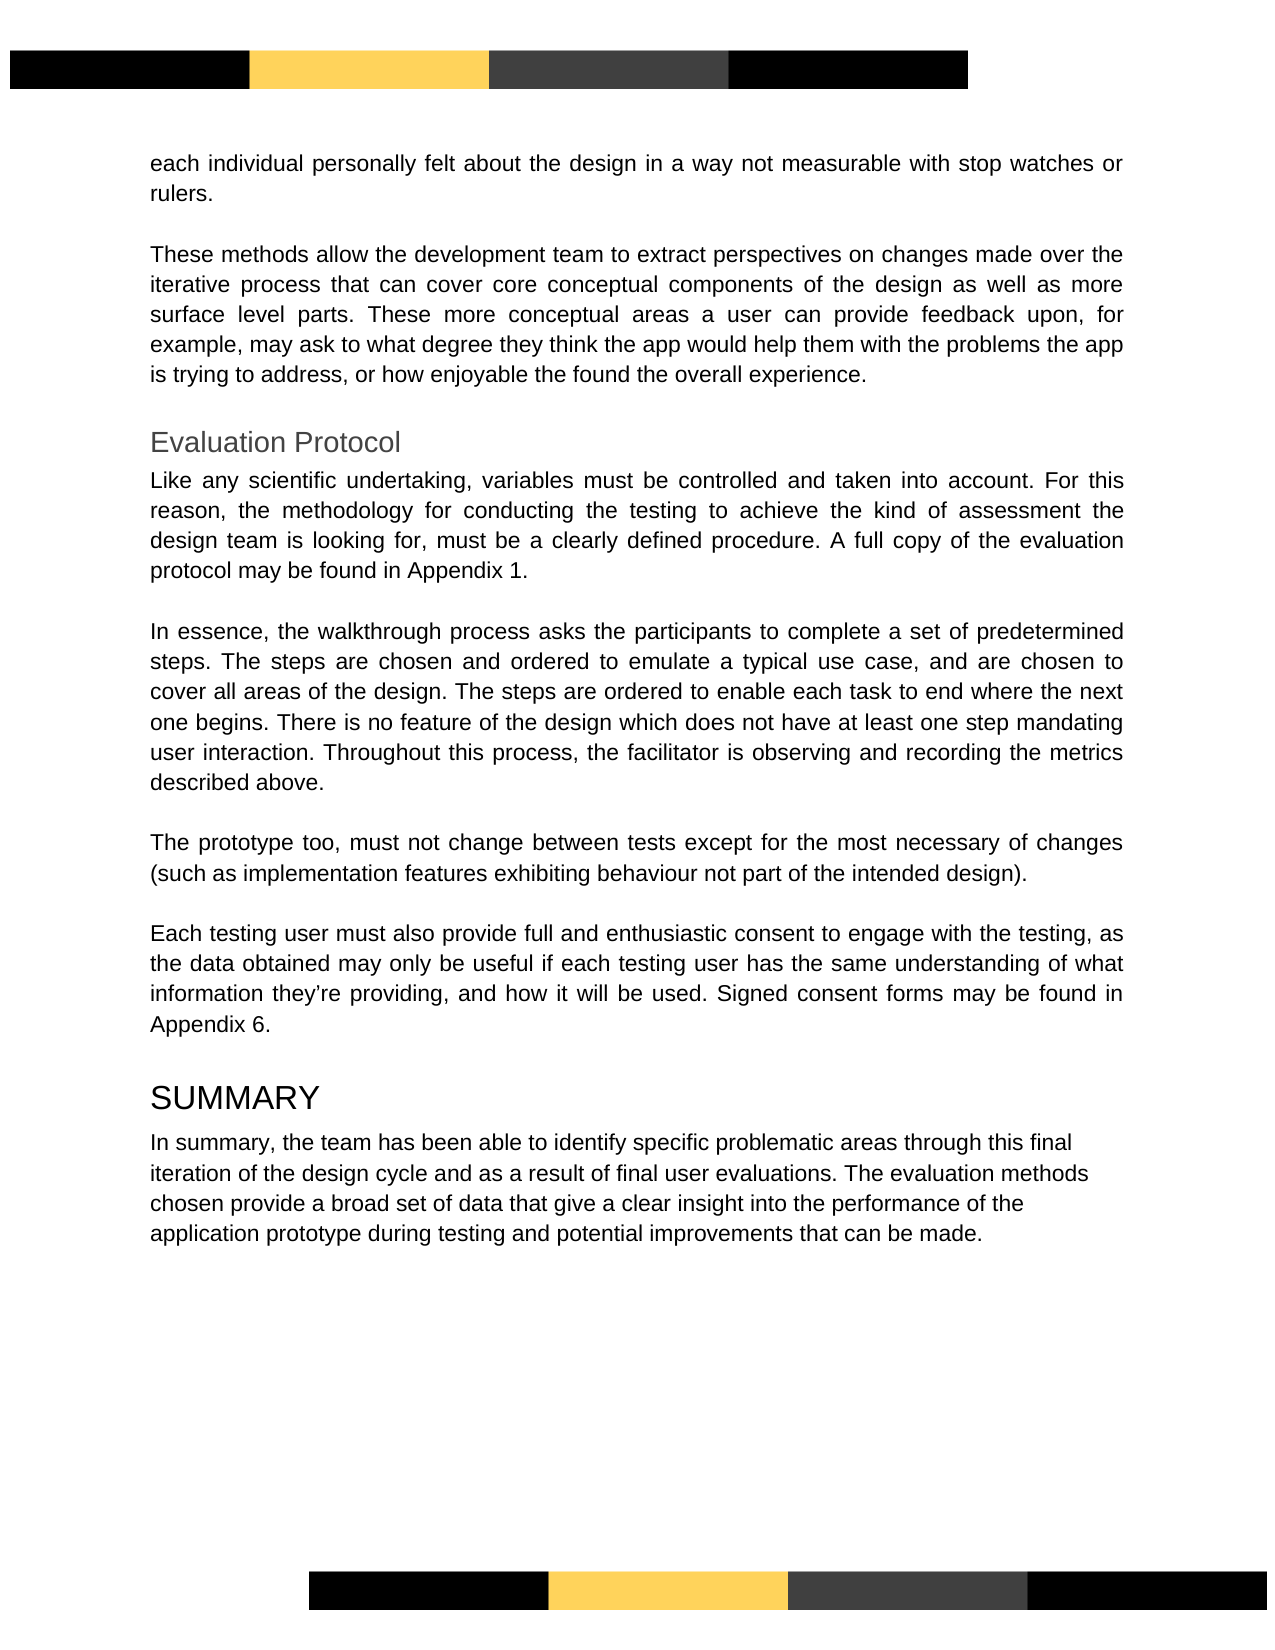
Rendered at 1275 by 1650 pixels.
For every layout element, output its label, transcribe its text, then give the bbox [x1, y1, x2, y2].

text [150, 150, 1125, 207]
text These methods allow the development team to extract perspectives on changes made over the iterative process that can cover core conceptual components of the design as well as more surface level parts. These more conceptual areas a user can provide feedback upon, for example, may ask to what degree they think the app would help them with the problems the app is trying to address, or how enjoyable the found the overall experience. [150, 241, 1125, 388]
subtitle Evaluation Protocol [150, 425, 1125, 458]
text Like any scientific undertaking, variables must be controlled and taken into account. For this reason, the methodology for conducting the testing to achieve the kind of assessment the design team is looking for, must be a clearly defined procedure. A full copy of the evaluation protocol may be found in Appendix 1. [150, 467, 1125, 584]
text In essence, the walkthrough process asks the participants to complete a set of predetermined steps. The steps are chosen and ordered to emulate a typical use case, and are chosen to cover all areas of the design. The steps are ordered to enable each task to end where the next one begins. There is no feature of the design which does not have at least one step mandating user interaction. Throughout this process, the facilitator is observing and recording the metrics described above. [150, 618, 1125, 795]
picture [0, 42, 976, 97]
text In summary, the team has been able to identify specific problematic areas through this final iteration of the design cycle and as a result of final user evaluations. The evaluation methods chosen provide a broad set of data that give a clear insight into the performance of the application prototype during testing and potential improvements that can be made. [150, 1129, 1125, 1246]
text Each testing user must also provide full and enthusiastic consent to engage with the testing, as the data obtained may only be useful if each testing user has the same understanding of what information they’re providing, and how it will be used. Signed consent forms may be found in Appendix 6. [150, 920, 1125, 1037]
picture [300, 1563, 1275, 1618]
subtitle SUMMARY [150, 1078, 1125, 1117]
text The prototype too, must not change between tests except for the most necessary of changes (such as implementation features exhibiting behaviour not part of the intended design). [150, 829, 1125, 886]
